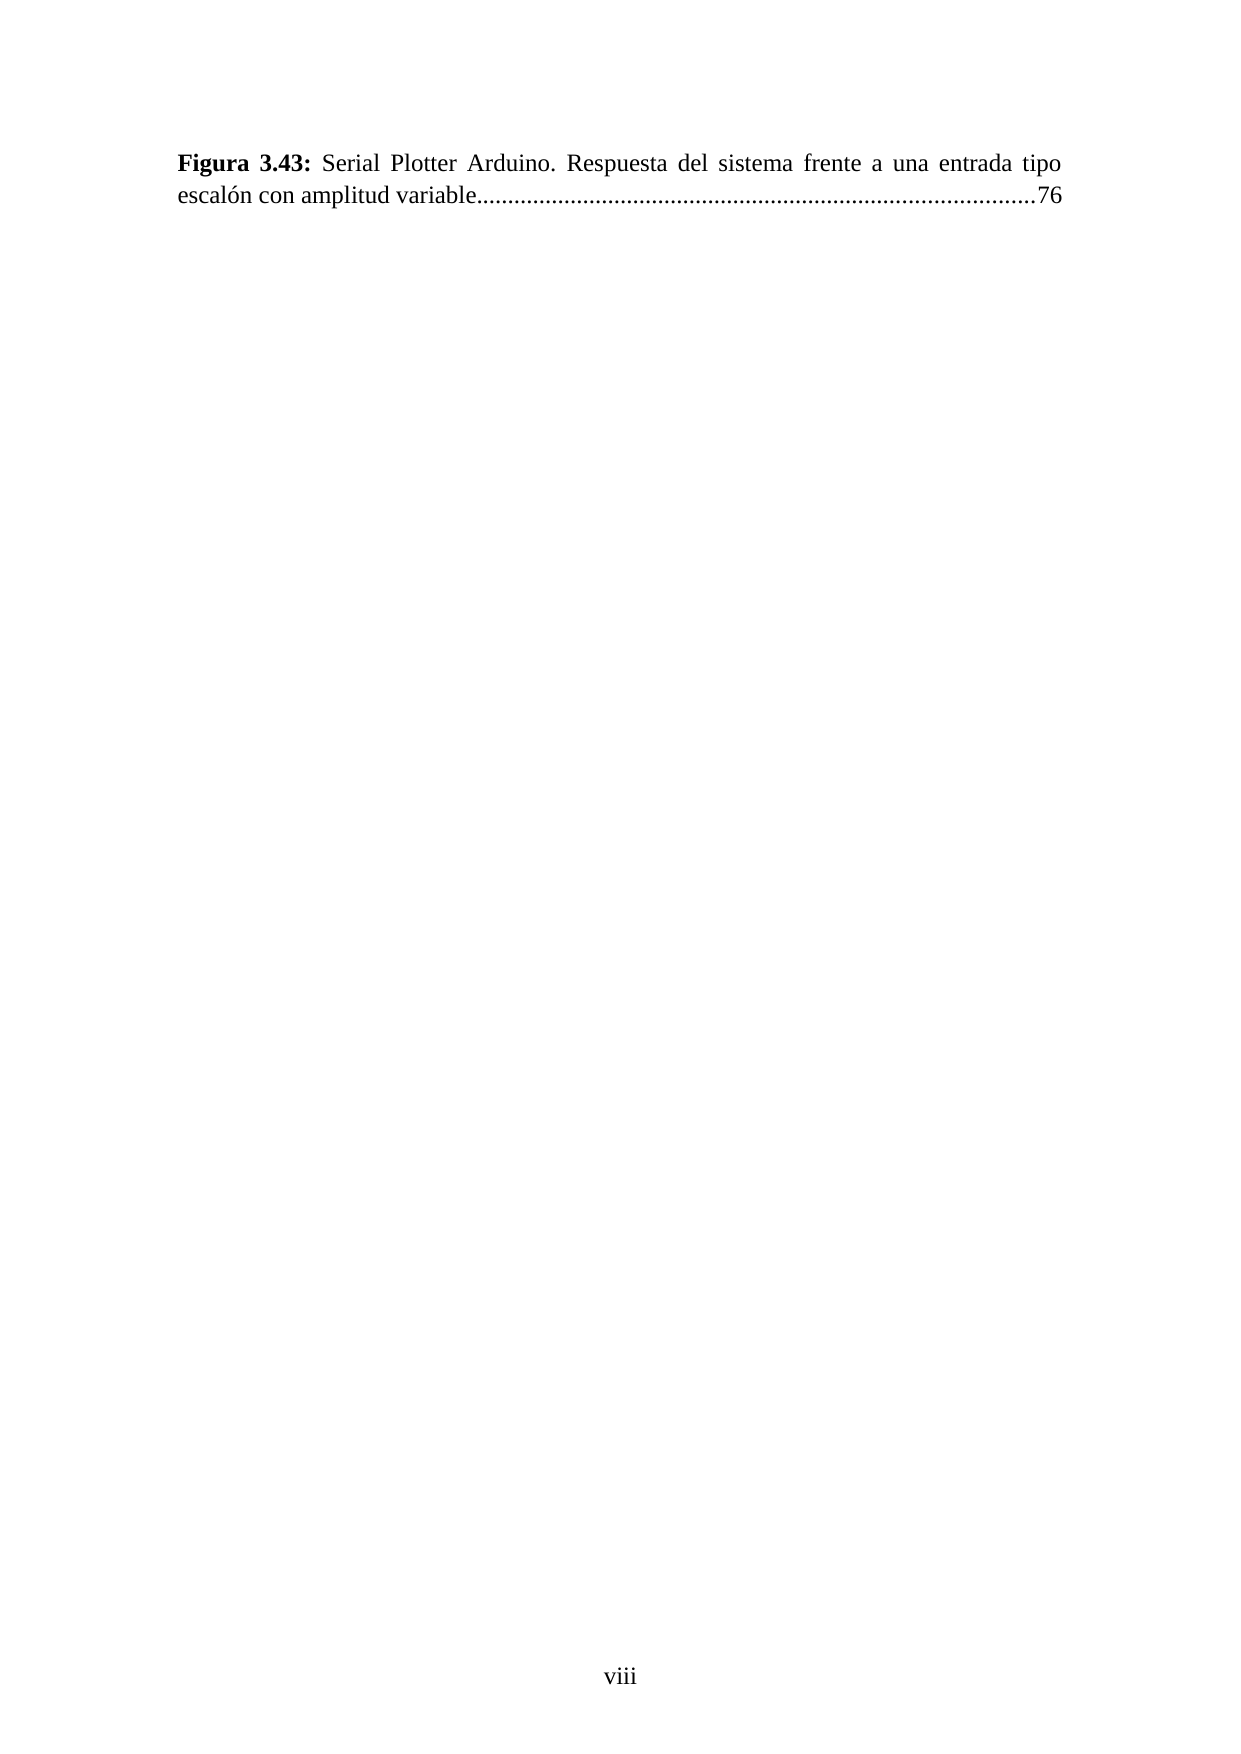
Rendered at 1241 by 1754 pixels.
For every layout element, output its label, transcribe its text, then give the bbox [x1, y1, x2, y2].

text Figura 3.43: Serial Plotter Arduino. Respuesta del sistema frente a una entrada tipo escalón con amplitud variable. 76 [177, 148, 1063, 209]
